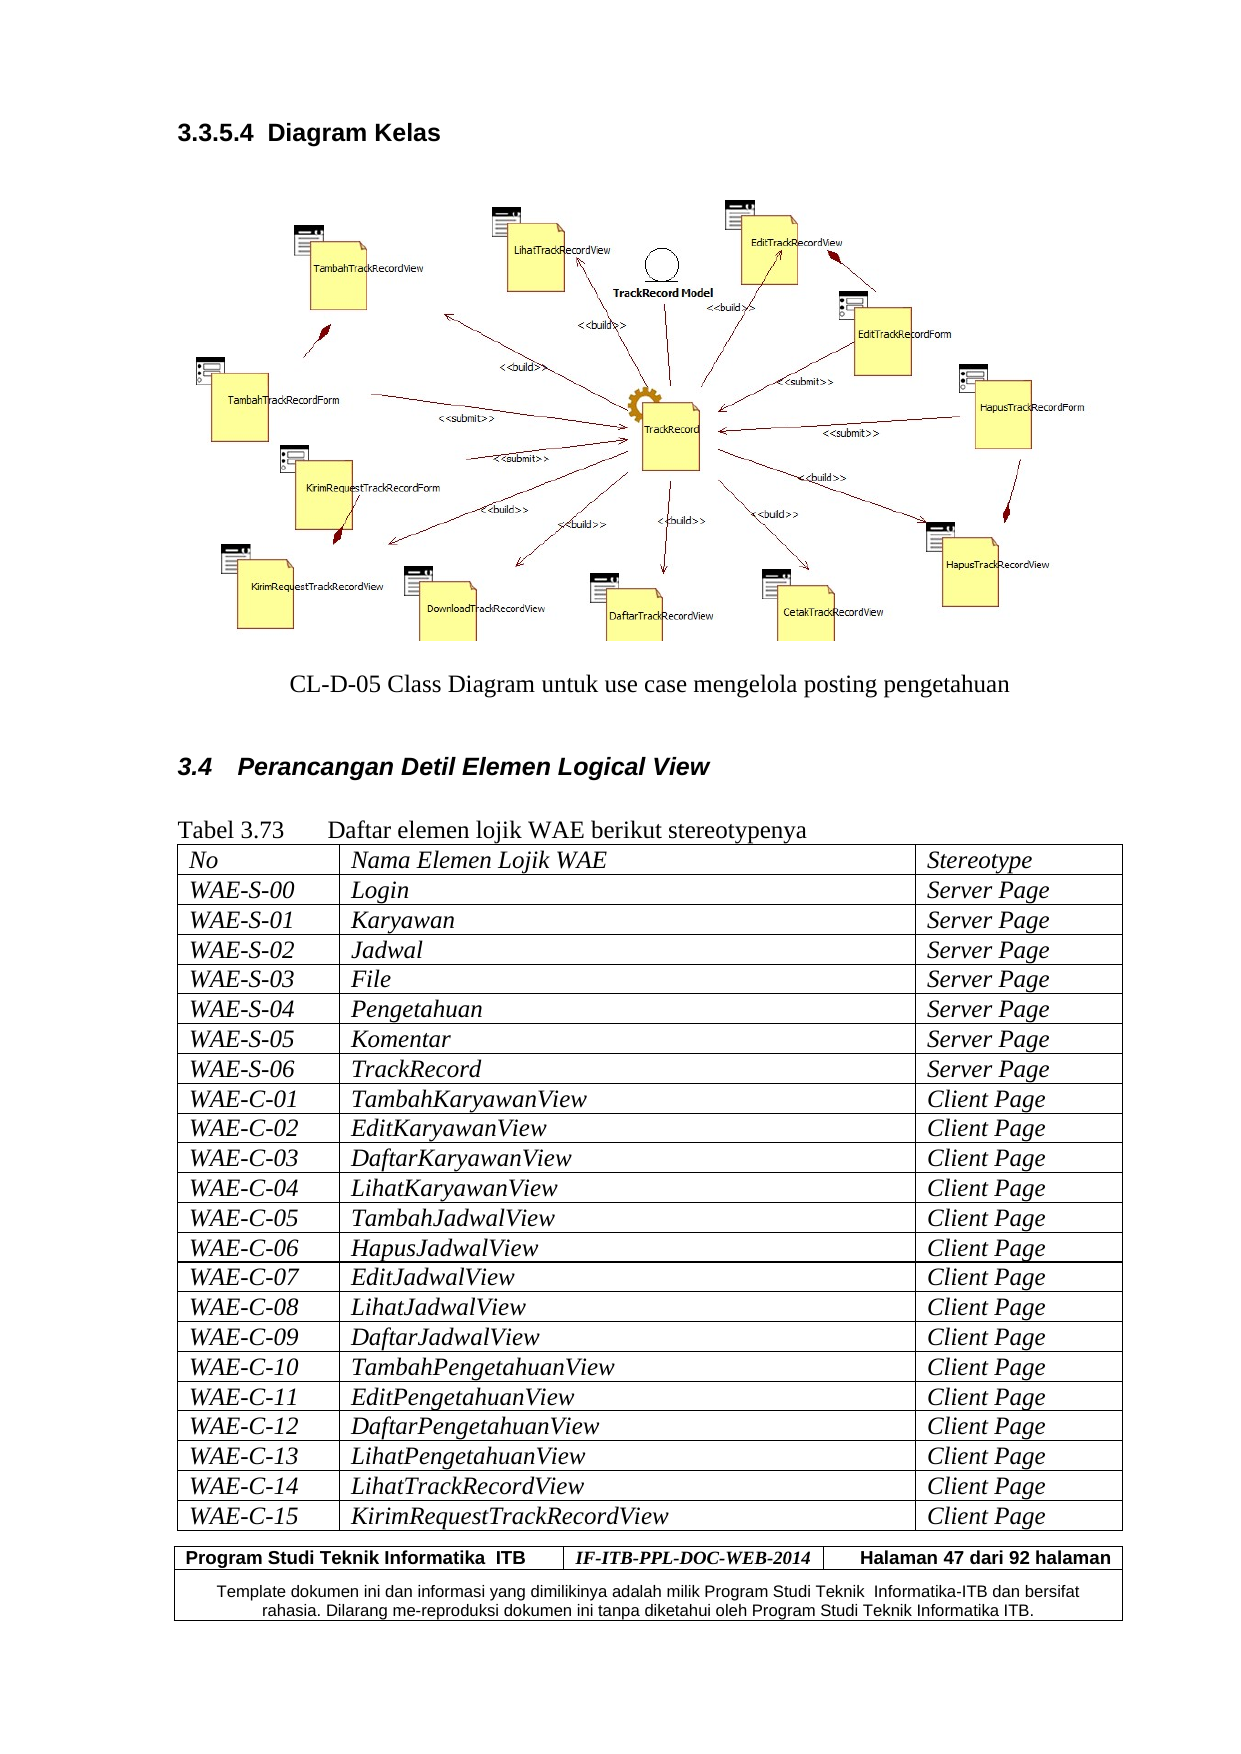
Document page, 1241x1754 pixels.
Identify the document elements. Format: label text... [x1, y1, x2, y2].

table_cell TambahKaryawanView [340, 1084, 915, 1112]
table_cell WAE-C-05 [178, 1203, 339, 1232]
table_header No [178, 845, 339, 874]
table_cell DaftarKaryawanView [340, 1143, 915, 1172]
table_cell TambahJadwalView [340, 1203, 915, 1232]
table_cell LihatPengetahuanView [340, 1441, 915, 1470]
table_cell WAE-S-04 [178, 994, 339, 1023]
table_cell HapusJadwalView [340, 1233, 915, 1261]
table_cell DaftarJadwalView [340, 1322, 915, 1351]
table_cell Server Page [916, 905, 1122, 934]
table_cell Client Page [916, 1292, 1122, 1321]
table_cell DaftarPengetahuanView [340, 1411, 915, 1440]
subtitle Diagram Kelas [177, 118, 1122, 147]
table_cell Komentar [340, 1024, 915, 1053]
table_cell Client Page [916, 1203, 1122, 1232]
table_cell WAE-S-06 [178, 1054, 339, 1083]
table_cell EditPengetahuanView [340, 1382, 915, 1410]
table_cell LihatJadwalView [340, 1292, 915, 1321]
table_cell WAE-C-15 [178, 1501, 339, 1529]
table_cell WAE-C-14 [178, 1471, 339, 1500]
table_cell WAE-C-13 [178, 1441, 339, 1470]
table_cell Pengetahuan [340, 994, 915, 1023]
table_cell WAE-C-01 [178, 1084, 339, 1112]
table_cell Jadwal [340, 935, 915, 963]
table_cell TambahPengetahuanView [340, 1352, 915, 1381]
table_cell Client Page [916, 1501, 1122, 1529]
table_cell WAE-C-11 [178, 1382, 339, 1410]
table_cell Client Page [916, 1173, 1122, 1202]
table_cell Server Page [916, 994, 1122, 1023]
table_cell Client Page [916, 1233, 1122, 1261]
table_cell WAE-S-05 [178, 1024, 339, 1053]
table_cell WAE-C-03 [178, 1143, 339, 1172]
text CL-D-05 Class Diagram untuk use case mengelola posting pengetahuan [177, 669, 1122, 698]
table_cell File [340, 965, 915, 993]
table_cell Client Page [916, 1441, 1122, 1470]
table_cell WAE-C-08 [178, 1292, 339, 1321]
table_cell EditJadwalView [340, 1263, 915, 1291]
table_cell WAE-S-01 [178, 905, 339, 934]
table_cell Client Page [916, 1143, 1122, 1172]
table_cell WAE-C-10 [178, 1352, 339, 1381]
table_cell WAE-C-12 [178, 1411, 339, 1440]
table_cell TrackRecord [340, 1054, 915, 1083]
table_cell Server Page [916, 875, 1122, 904]
table_cell WAE-C-04 [178, 1173, 339, 1202]
table_cell Server Page [916, 965, 1122, 993]
table_cell Client Page [916, 1352, 1122, 1381]
table_cell Server Page [916, 1054, 1122, 1083]
table_cell WAE-S-00 [178, 875, 339, 904]
table_cell EditKaryawanView [340, 1114, 915, 1142]
table_cell Server Page [916, 1024, 1122, 1053]
table_header Stereotype [916, 845, 1122, 874]
table_cell WAE-C-06 [178, 1233, 339, 1261]
table_cell WAE-C-09 [178, 1322, 339, 1351]
table_cell WAE-S-02 [178, 935, 339, 963]
table_cell Karyawan [340, 905, 915, 934]
table_cell WAE-C-07 [178, 1263, 339, 1291]
subtitle Perancangan Detil Elemen Logical View [177, 752, 1122, 781]
table_cell LihatKaryawanView [340, 1173, 915, 1202]
table_cell Client Page [916, 1471, 1122, 1500]
table_cell WAE-S-03 [178, 965, 339, 993]
table_cell Client Page [916, 1114, 1122, 1142]
table_cell KirimRequestTrackRecordView [340, 1501, 915, 1529]
table_cell Client Page [916, 1322, 1122, 1351]
table_cell Server Page [916, 935, 1122, 963]
table_cell Login [340, 875, 915, 904]
table_cell WAE-C-02 [178, 1114, 339, 1142]
picture [177, 181, 1123, 641]
table_cell Client Page [916, 1263, 1122, 1291]
table_header Nama Elemen Lojik WAE [340, 845, 915, 874]
table_cell LihatTrackRecordView [340, 1471, 915, 1500]
text Tabel 3.73 Daftar elemen lojik WAE berikut stereotypenya [177, 816, 1122, 844]
table_cell Client Page [916, 1382, 1122, 1410]
table_cell Client Page [916, 1084, 1122, 1112]
table_cell Client Page [916, 1411, 1122, 1440]
